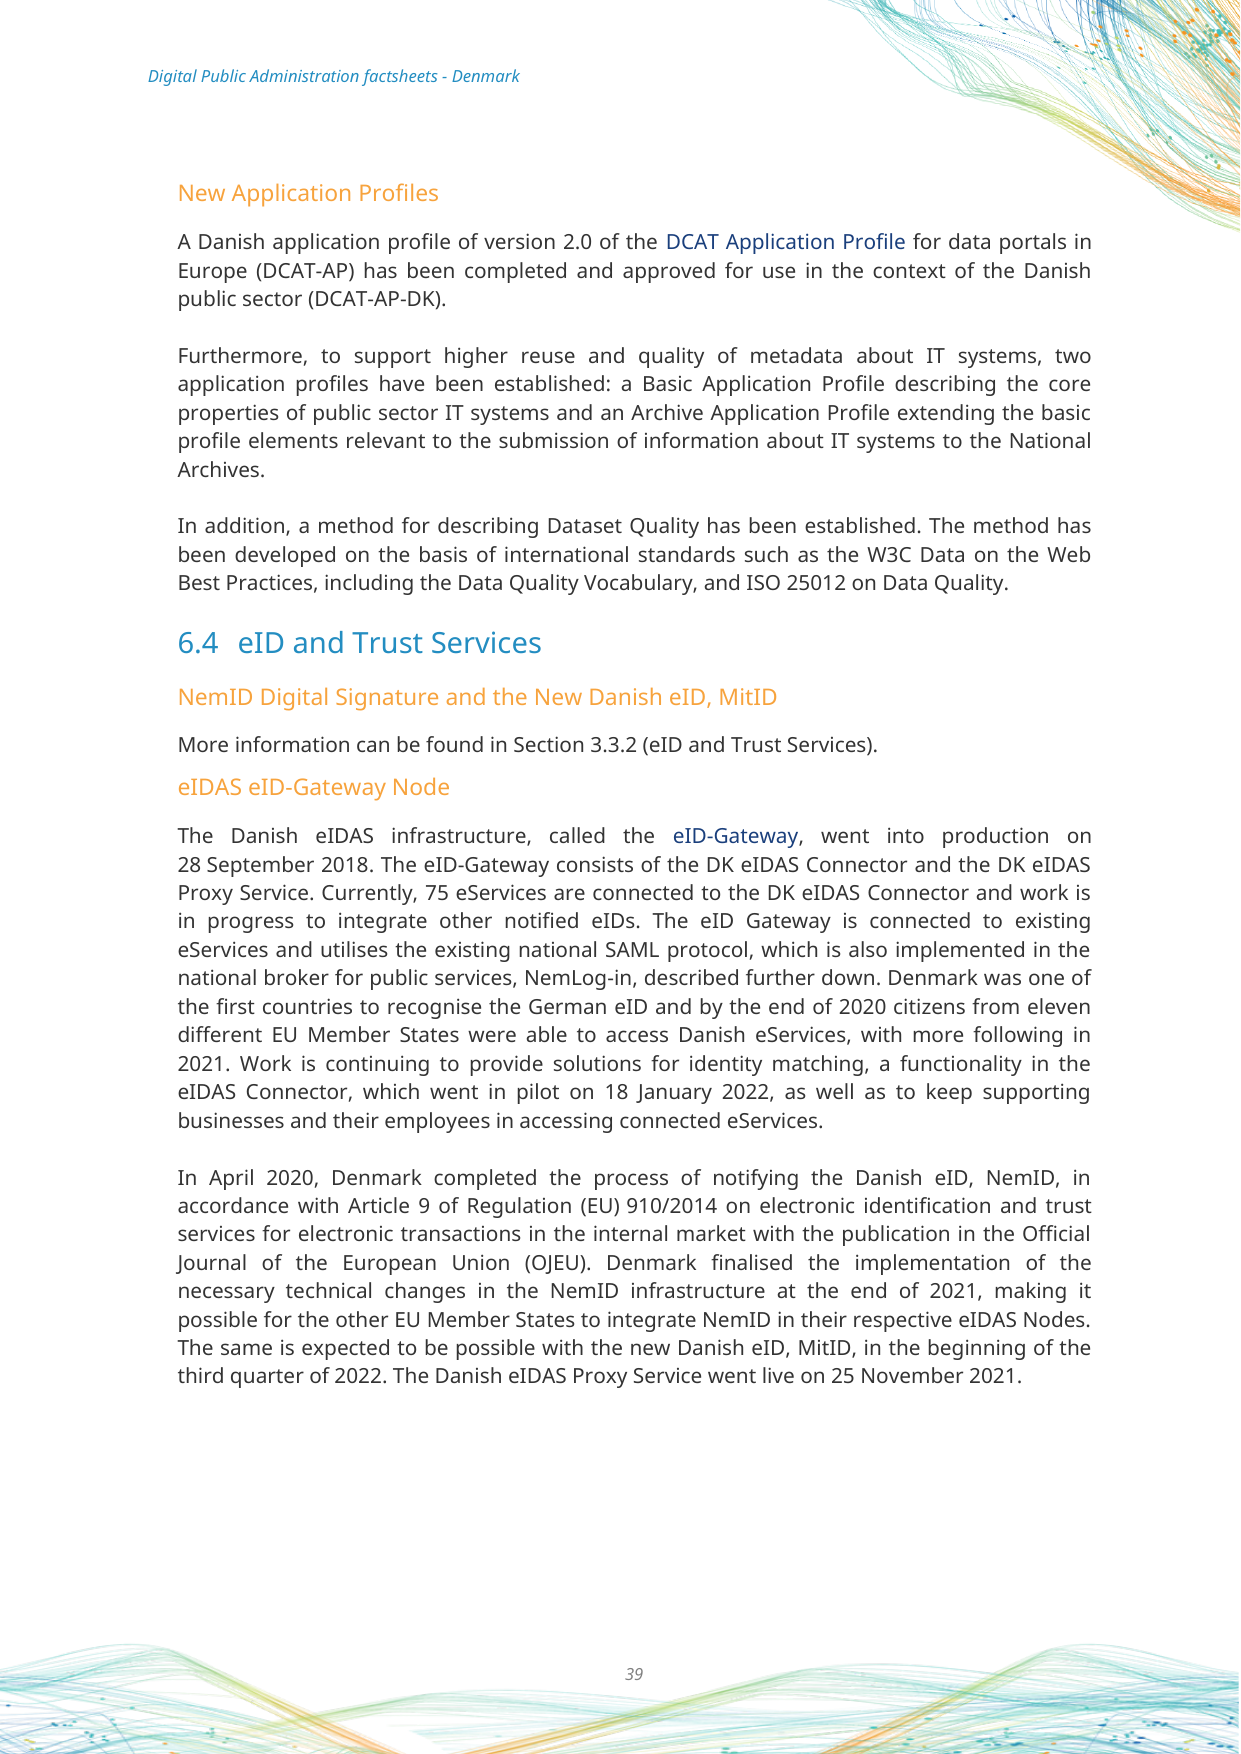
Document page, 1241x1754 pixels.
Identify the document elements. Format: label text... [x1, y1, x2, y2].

text In addition, a method for describing Dataset Quality has been established. The method has been developed on the basis of international standards such as the W3C Data on the Web Best Practices, including the Data Quality Vocabulary, and ISO 25012 on Data Quality. [177, 512, 1092, 597]
text A Danish application profile of version 2.0 of the DCAT Application Profile for data portals in Europe (DCAT-AP) has been completed and approved for use in the context of the Danish public sector (DCAT-AP-DK). [177, 227, 1092, 313]
text The Danish eIDAS infrastructure, called the eID-Gateway, went into production on 28 September 2018. The eID-Gateway consists of the DK eIDAS Connector and the DK eIDAS Proxy Service. Currently, 75 eServices are connected to the DK eIDAS Connector and work is in progress to integrate other notified eIDs. The eID Gateway is connected to existing eServices and utilises the existing national SAML protocol, which is also implemented in the national broker for public services, NemLog-in, described further down. Denmark was one of the first countries to recognise the German eID and by the end of 2020 citizens from eleven different EU Member States were able to access Danish eServices, with more following in 2021. Work is continuing to provide solutions for identity matching, a functionality in the eIDAS Connector, which went in pilot on 18 January 2022, as well as to keep supporting businesses and their employees in accessing connected eServices. [177, 821, 1092, 1134]
subtitle New Application Profiles [177, 177, 1092, 208]
subtitle eID and Trust Services [177, 622, 1092, 662]
text Furthermore, to support higher reuse and quality of metadata about IT systems, two application profiles have been established: a Basic Application Profile describing the core properties of public sector IT systems and an Archive Application Profile extending the basic profile elements relevant to the submission of information about IT systems to the National Archives. [177, 341, 1092, 483]
subtitle NemID Digital Signature and the New Danish eID, MitID [177, 680, 1092, 712]
subtitle eIDAS eID-Gateway Node [177, 771, 1092, 803]
text More information can be found in Section 3.3.2 (eID and Trust Services). [177, 730, 1092, 759]
picture [0, 1619, 1239, 1754]
text In April 2020, Denmark completed the process of notifying the Danish eID, NemID, in accordance with Article 9 of Regulation (EU) 910/2014 on electronic identification and trust services for electronic transactions in the internal market with the publication in the Official Journal of the European Union (OJEU). Denmark finalised the implementation of the necessary technical changes in the NemID infrastructure at the end of 2021, making it possible for the other EU Member States to integrate NemID in their respective eIDAS Nodes. The same is expected to be possible with the new Danish eID, MitID, in the beginning of the third quarter of 2022. The Danish eIDAS Proxy Service went live on 25 November 2021. [177, 1163, 1092, 1390]
picture [815, 0, 1241, 250]
